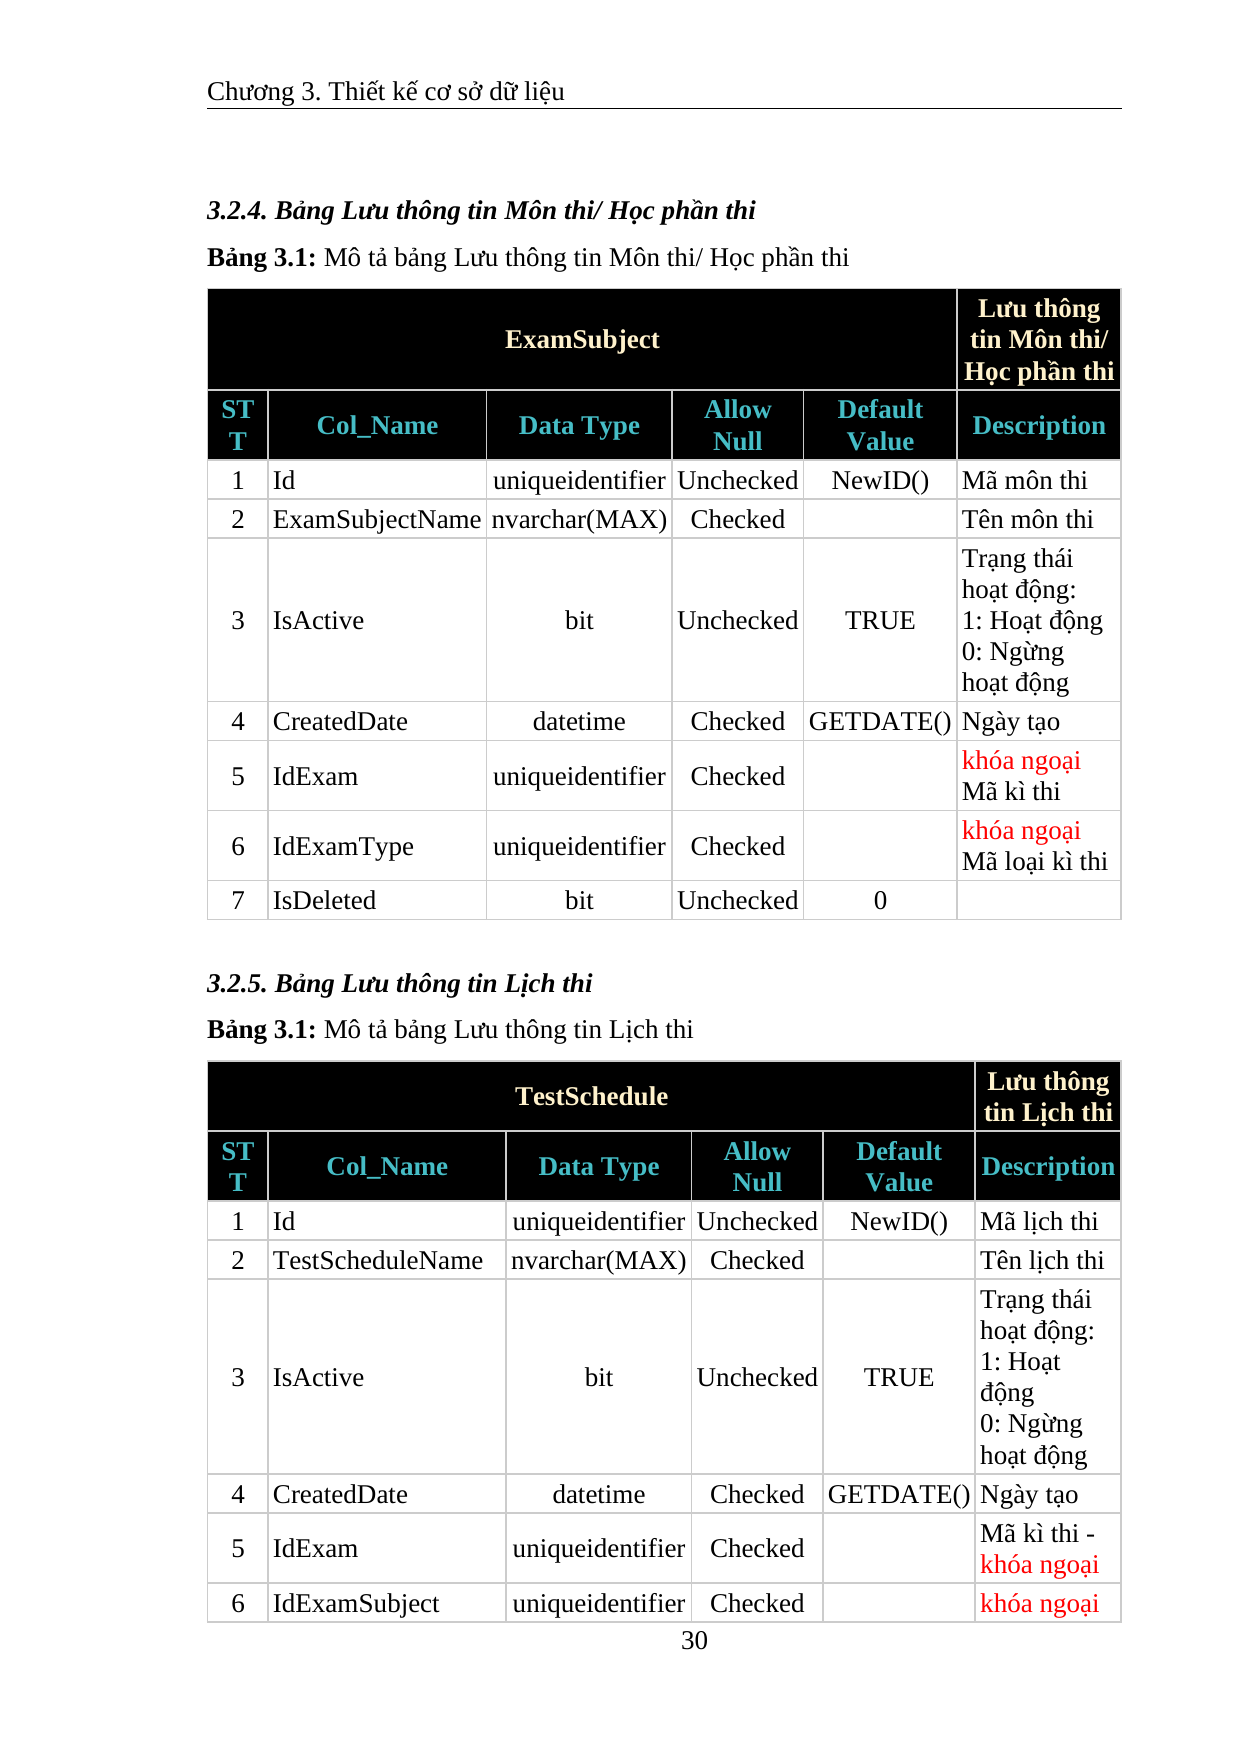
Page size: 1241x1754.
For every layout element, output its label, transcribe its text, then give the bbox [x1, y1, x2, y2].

table_cell IsActive [269, 539, 486, 701]
table_cell NewID() [824, 1202, 974, 1239]
table_cell Mã lịch thi [976, 1202, 1120, 1239]
table_cell Unchecked [692, 1202, 822, 1239]
table_cell 6 [208, 811, 267, 880]
table_cell Unchecked [673, 539, 803, 701]
text Bảng Lưu thông tin Lịch thi [207, 967, 1122, 998]
table_cell IsActive [269, 1280, 505, 1473]
table_cell GETDATE() [804, 702, 956, 739]
table_cell 5 [208, 741, 267, 809]
table_cell IdExam [269, 1514, 505, 1582]
text Mô tả bảng Lưu thông tin Môn thi/ Học phần thi [207, 241, 1122, 272]
table_header Lưu thông tin Lịch thi [976, 1062, 1120, 1130]
table_cell CreatedDate [269, 702, 486, 739]
table_cell Id [269, 461, 486, 498]
table_cell Unchecked [673, 461, 803, 498]
table_cell Checked [692, 1584, 822, 1621]
table_cell uniqueidentifier [487, 811, 671, 880]
table_cell 6 [208, 1584, 267, 1621]
table_cell Data Type [507, 1132, 691, 1200]
table_cell [824, 1584, 974, 1621]
table_cell 4 [208, 1475, 267, 1512]
table_cell TRUE [824, 1280, 974, 1473]
table_cell 3 [208, 1280, 267, 1473]
table_cell Trạng thái hoạt động: 1: Hoạt động 0: Ngừng hoạt động [976, 1280, 1120, 1473]
table_cell IdExamSubject [269, 1584, 505, 1621]
table_cell 1 [208, 461, 267, 498]
table_cell uniqueidentifier [487, 461, 671, 498]
table_cell Checked [673, 741, 803, 809]
table_cell bit [487, 539, 671, 701]
table_cell NewID() [804, 461, 956, 498]
table_cell datetime [507, 1475, 691, 1512]
table_cell 2 [208, 1241, 267, 1278]
table_cell uniqueidentifier [487, 741, 671, 809]
table_cell Col_Name [269, 391, 486, 459]
table_cell CreatedDate [269, 1475, 505, 1512]
table_cell Default Value [804, 391, 956, 459]
table_cell uniqueidentifier [507, 1514, 691, 1582]
table_cell uniqueidentifier [507, 1202, 691, 1239]
table_cell [958, 881, 1120, 919]
table_cell ExamSubjectName [269, 500, 486, 537]
table_cell [804, 741, 956, 809]
table_cell Mã môn thi [958, 461, 1120, 498]
table_cell Ngày tạo [976, 1475, 1120, 1512]
table_cell Checked [673, 702, 803, 739]
table_cell Checked [692, 1241, 822, 1278]
table_cell [824, 1241, 974, 1278]
table_cell 1 [208, 1202, 267, 1239]
table_cell Unchecked [673, 881, 803, 919]
table_cell Description [976, 1132, 1120, 1200]
table_cell Allow Null [692, 1132, 822, 1200]
text Bảng Lưu thông tin Môn thi/ Học phần thi [207, 194, 1122, 226]
table_cell GETDATE() [824, 1475, 974, 1512]
table_header ExamSubject [208, 289, 956, 389]
table_cell khóa ngoại Mã kì thi [958, 741, 1120, 809]
table_cell nvarchar(MAX) [487, 500, 671, 537]
table_cell TestScheduleName [269, 1241, 505, 1278]
table_header TestSchedule [208, 1062, 974, 1130]
table_cell Checked [692, 1514, 822, 1582]
table_cell nvarchar(MAX) [507, 1241, 691, 1278]
table_cell [804, 811, 956, 880]
table_cell Checked [673, 811, 803, 880]
table_cell Checked [673, 500, 803, 537]
table_cell Allow Null [673, 391, 803, 459]
table_cell Default Value [824, 1132, 974, 1200]
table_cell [976, 1584, 1120, 1621]
table_cell [824, 1514, 974, 1582]
table_cell Ngày tạo [958, 702, 1120, 739]
table_cell 0 [804, 881, 956, 919]
table_cell 4 [208, 702, 267, 739]
table_cell 2 [208, 500, 267, 537]
table_cell IdExam [269, 741, 486, 809]
table_cell TRUE [804, 539, 956, 701]
table_cell Data Type [487, 391, 671, 459]
table_cell bit [507, 1280, 691, 1473]
table_cell Tên lịch thi [976, 1241, 1120, 1278]
table_cell Checked [692, 1475, 822, 1512]
table_cell 7 [208, 881, 267, 919]
table_cell 5 [208, 1514, 267, 1582]
table_cell Col_Name [269, 1132, 505, 1200]
table_cell uniqueidentifier [507, 1584, 691, 1621]
table_cell Description [958, 391, 1120, 459]
table_cell IdExamType [269, 811, 486, 880]
table_cell 3 [208, 539, 267, 701]
table_cell Tên môn thi [958, 500, 1120, 537]
table_cell Mã kì thi -khóa ngoại [976, 1514, 1120, 1582]
table_cell bit [487, 881, 671, 919]
table_cell STT [208, 1132, 267, 1200]
table_cell datetime [487, 702, 671, 739]
table_cell [804, 500, 956, 537]
table_cell Trạng thái hoạt động: 1: Hoạt động 0: Ngừng hoạt động [958, 539, 1120, 701]
table_cell khóa ngoại Mã loại kì thi [958, 811, 1120, 880]
table_cell IsDeleted [269, 881, 486, 919]
table_cell STT [208, 391, 267, 459]
table_cell Unchecked [692, 1280, 822, 1473]
table_header Lưu thông tin Môn thi/ Học phần thi [958, 289, 1120, 389]
text Mô tả bảng Lưu thông tin Lịch thi [207, 1013, 1122, 1045]
table_cell Id [269, 1202, 505, 1239]
